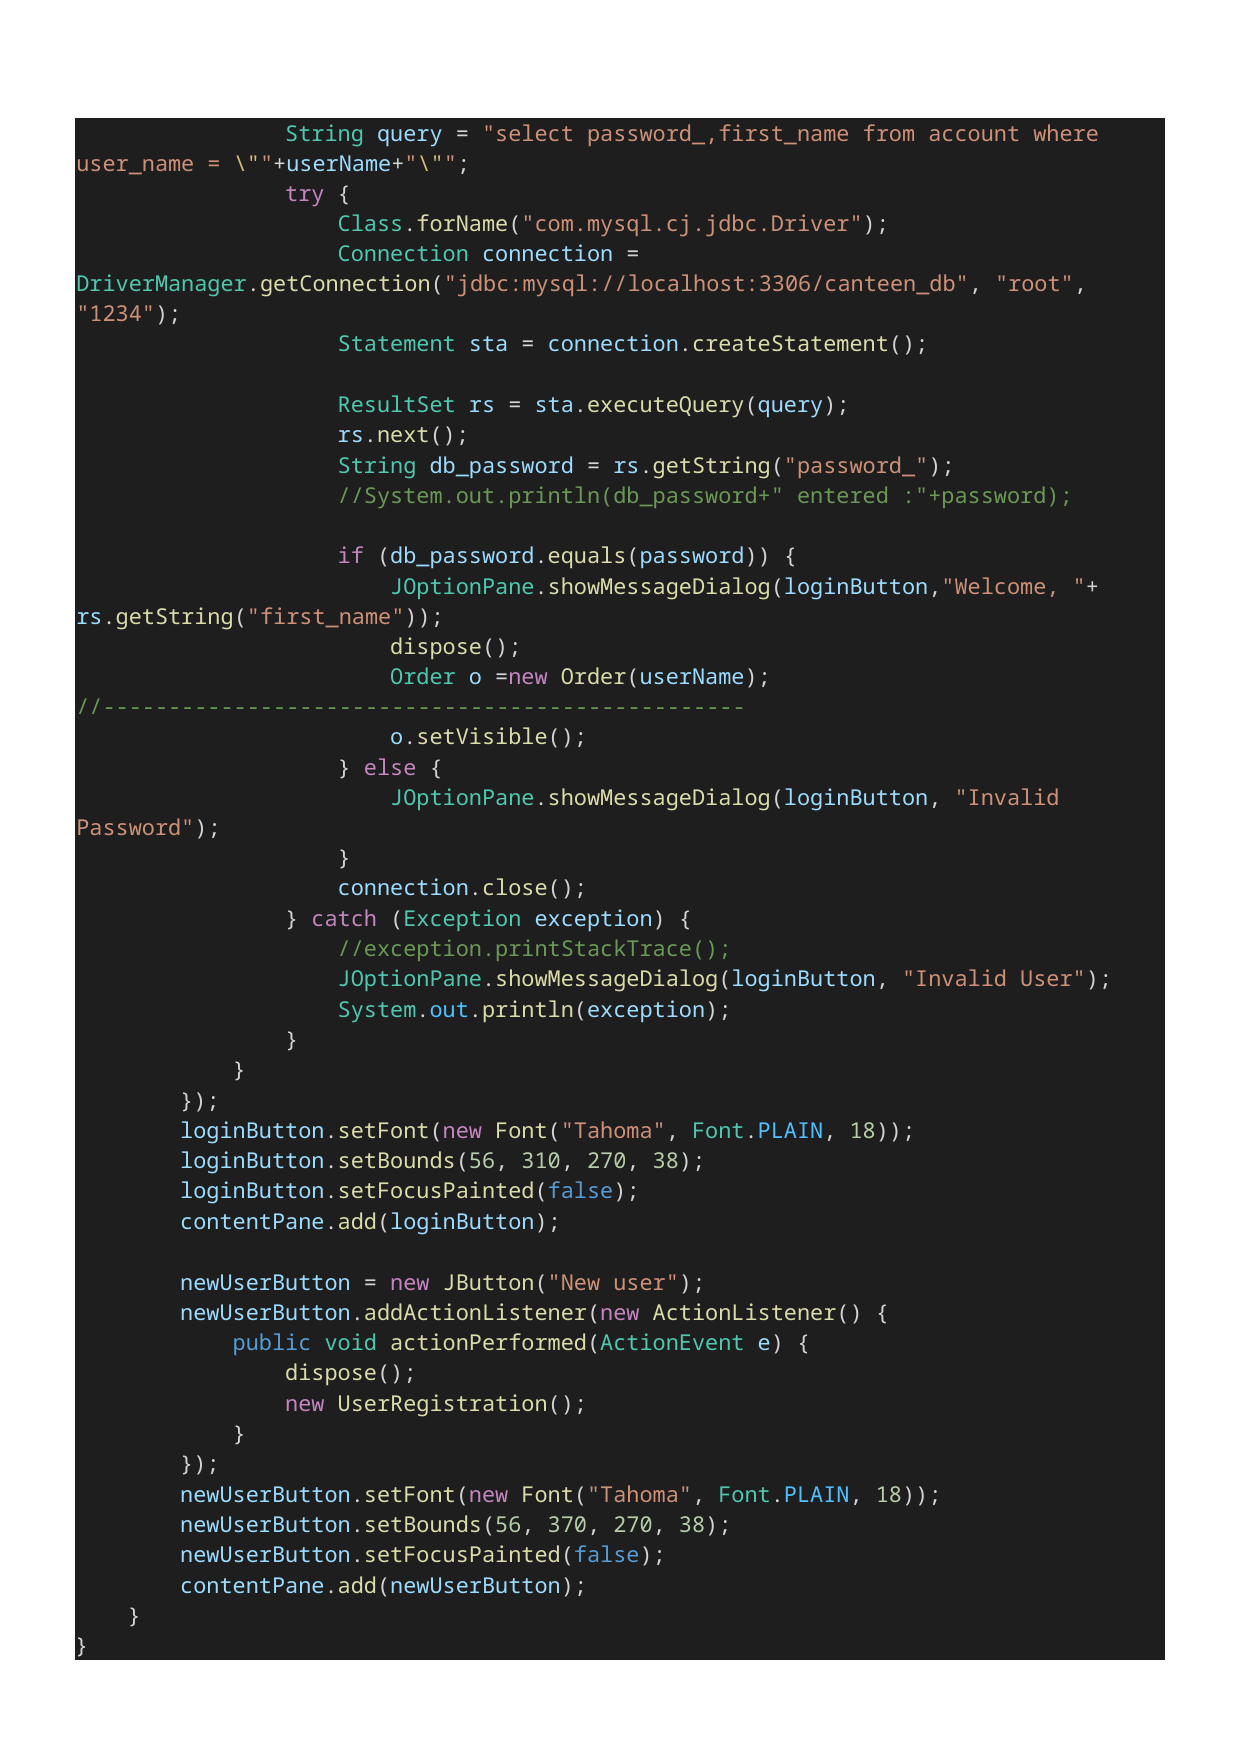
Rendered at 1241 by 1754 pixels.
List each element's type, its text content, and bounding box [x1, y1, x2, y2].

text } catch (Exception exception) { [75, 903, 1165, 932]
text //System.out.println(db_password+" entered :"+password); [75, 480, 1165, 510]
text } [75, 1418, 1165, 1448]
text } [75, 1054, 1165, 1084]
text Class.forName("com.mysql.cj.jdbc.Driver"); [75, 208, 1165, 238]
text }); [75, 1448, 1165, 1478]
text loginButton.setFocusPainted(false); [75, 1176, 1165, 1205]
text newUserButton.addActionListener(new ActionListener() { [75, 1297, 1165, 1327]
text } [75, 1600, 1165, 1630]
text JOptionPane.showMessageDialog(loginButton, "Invalid Password"); [75, 782, 1165, 842]
text Connection connection = DriverManager.getConnection("jdbc:mysql://localhost:3306/canteen_db", "root", "1234"); [75, 238, 1165, 328]
text } [75, 842, 1165, 872]
text newUserButton.setBounds(56, 370, 270, 38); [75, 1509, 1165, 1539]
text String query = "select password_,first_name from account where user_name = \""+userName+"\""; [75, 118, 1165, 177]
text try { [75, 178, 1165, 208]
text JOptionPane.showMessageDialog(loginButton,"Welcome, "+ rs.getString("first_name")); [75, 571, 1165, 630]
text newUserButton = new JButton("New user"); [75, 1266, 1165, 1296]
text } [75, 1630, 1165, 1660]
text contentPane.add(newUserButton); [75, 1569, 1165, 1599]
text //exception.printStackTrace(); [75, 933, 1165, 963]
text } [75, 1024, 1165, 1054]
text o.setVisible(); [75, 721, 1165, 751]
text }); [75, 1084, 1165, 1114]
text String db_password = rs.getString("password_"); [75, 449, 1165, 479]
text if (db_password.equals(password)) { [75, 541, 1165, 570]
text dispose(); [75, 631, 1165, 661]
text loginButton.setBounds(56, 310, 270, 38); [75, 1145, 1165, 1175]
text loginButton.setFont(new Font("Tahoma", Font.PLAIN, 18)); [75, 1115, 1165, 1145]
text new UserRegistration(); [75, 1388, 1165, 1417]
text rs.next(); [75, 419, 1165, 449]
text } else { [75, 752, 1165, 781]
text newUserButton.setFocusPainted(false); [75, 1539, 1165, 1569]
text JOptionPane.showMessageDialog(loginButton, "Invalid User"); [75, 963, 1165, 993]
text Order o =new Order(userName); //------------------------------------------------- [75, 661, 1165, 721]
text contentPane.add(loginButton); [75, 1206, 1165, 1236]
text Statement sta = connection.createStatement(); [75, 328, 1165, 358]
text System.out.println(exception); [75, 994, 1165, 1023]
text newUserButton.setFont(new Font("Tahoma", Font.PLAIN, 18)); [75, 1479, 1165, 1508]
text ResultSet rs = sta.executeQuery(query); [75, 389, 1165, 419]
text dispose(); [75, 1357, 1165, 1387]
text public void actionPerformed(ActionEvent e) { [75, 1327, 1165, 1357]
text connection.close(); [75, 872, 1165, 902]
